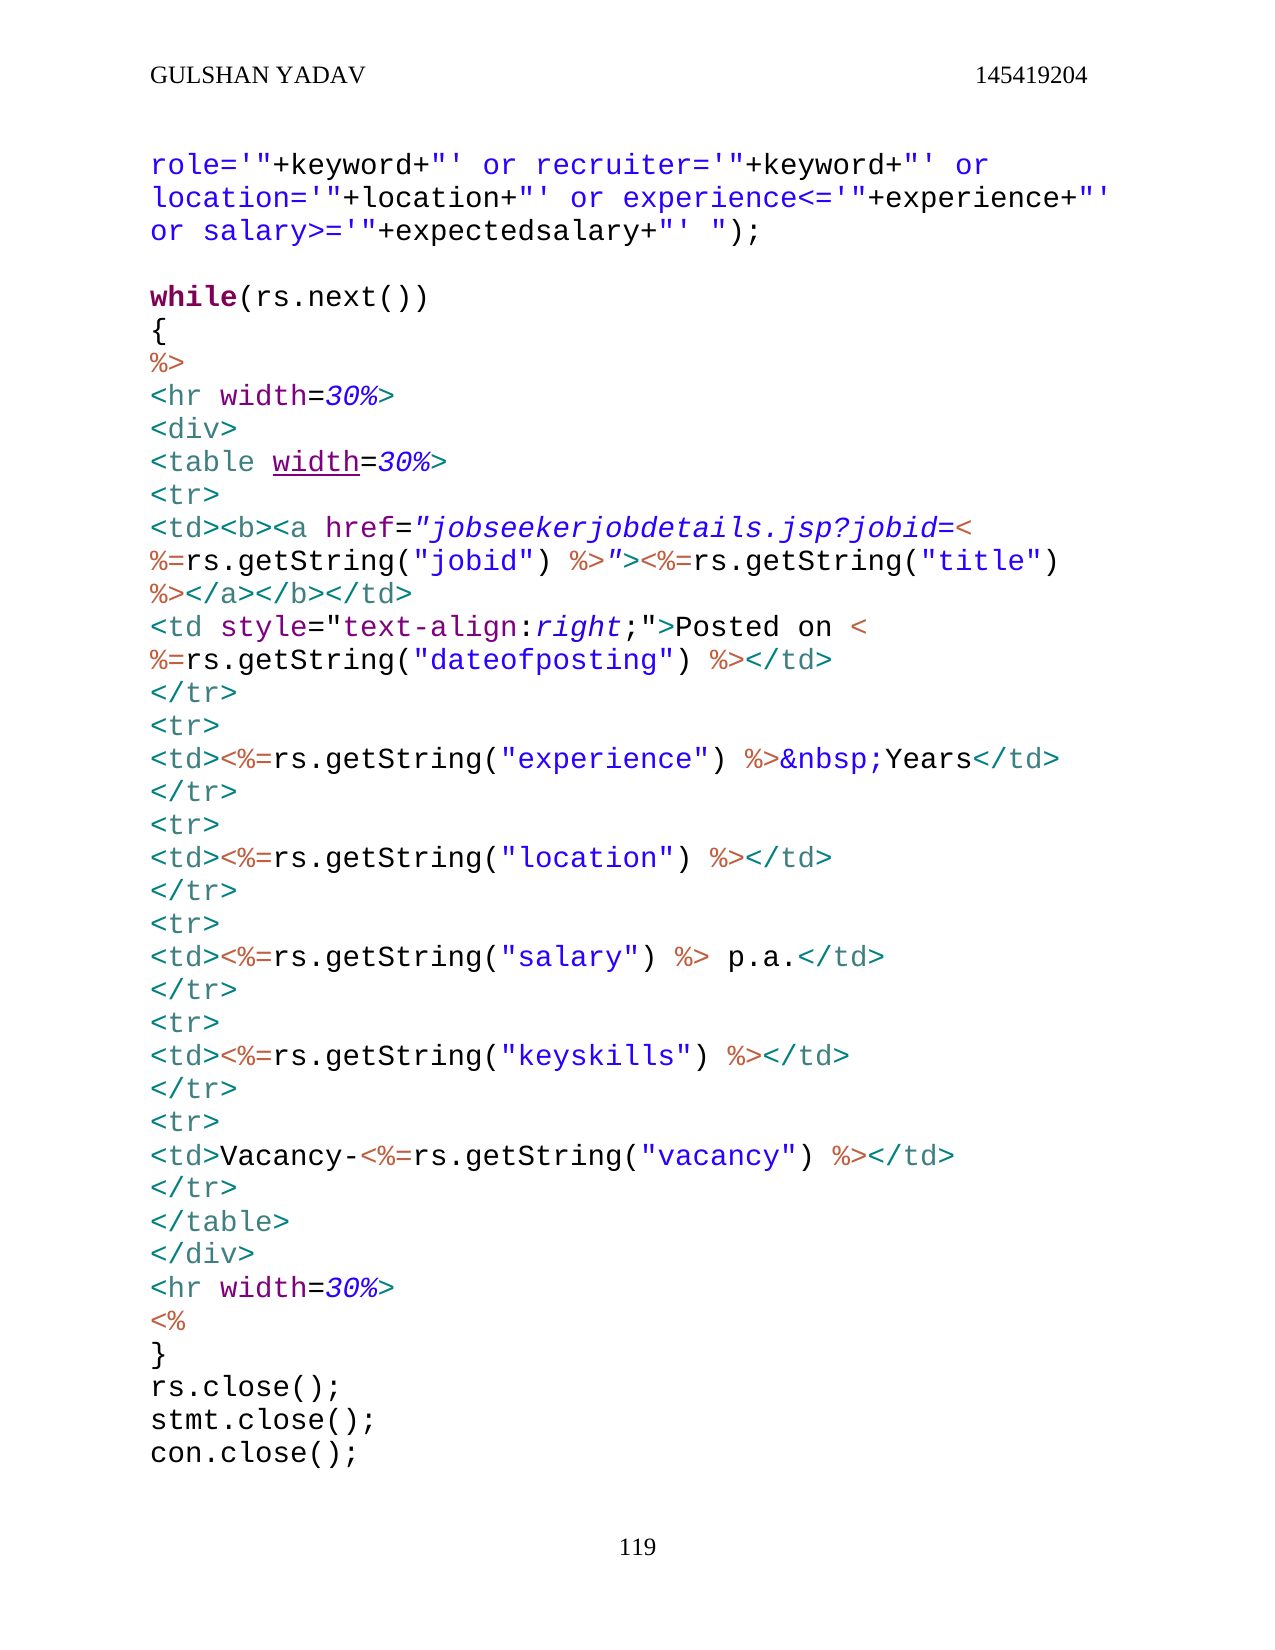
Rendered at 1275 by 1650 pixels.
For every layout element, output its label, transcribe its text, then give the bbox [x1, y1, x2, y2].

text </div> [150, 1240, 1125, 1273]
text } [150, 1339, 1125, 1372]
text </tr> [150, 1074, 1125, 1108]
text <td style="text-align:right;">Posted on <%=rs.getString("dateofposting") %></td> [150, 612, 1125, 678]
text </tr> [150, 777, 1125, 810]
text <td><%=rs.getString("location") %></td> [150, 843, 1125, 876]
text { [150, 315, 1125, 348]
text <tr> [150, 1108, 1125, 1141]
text <td>Vacancy-<%=rs.getString("vacancy") %></td> [150, 1141, 1125, 1174]
text while(rs.next()) [150, 282, 1125, 315]
text <tr> [150, 810, 1125, 843]
text <hr width=30%> [150, 1273, 1125, 1306]
text stmt.close(); [150, 1405, 1125, 1438]
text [150, 150, 1125, 249]
text %> [150, 348, 1125, 381]
text </tr> [150, 976, 1125, 1008]
text <tr> [150, 1008, 1125, 1042]
text <hr width=30%> [150, 381, 1125, 414]
text <div> [150, 414, 1125, 447]
text <td><%=rs.getString("experience") %>&nbsp;Years</td> [150, 744, 1125, 777]
text <tr> [150, 909, 1125, 942]
text <% [150, 1306, 1125, 1339]
text <table width=30%> [150, 447, 1125, 480]
text <tr> [150, 711, 1125, 744]
text </tr> [150, 876, 1125, 909]
text </table> [150, 1207, 1125, 1240]
text <td><%=rs.getString("keyskills") %></td> [150, 1042, 1125, 1074]
text <td><%=rs.getString("salary") %> p.a.</td> [150, 942, 1125, 976]
text con.close(); [150, 1438, 1125, 1471]
text </tr> [150, 678, 1125, 711]
text <td><b><a href="jobseekerjobdetails.jsp?jobid=<%=rs.getString("jobid") %>"><%=rs.getString("title") %></a></b></td> [150, 513, 1125, 612]
text <tr> [150, 480, 1125, 513]
text rs.close(); [150, 1372, 1125, 1405]
text </tr> [150, 1174, 1125, 1207]
